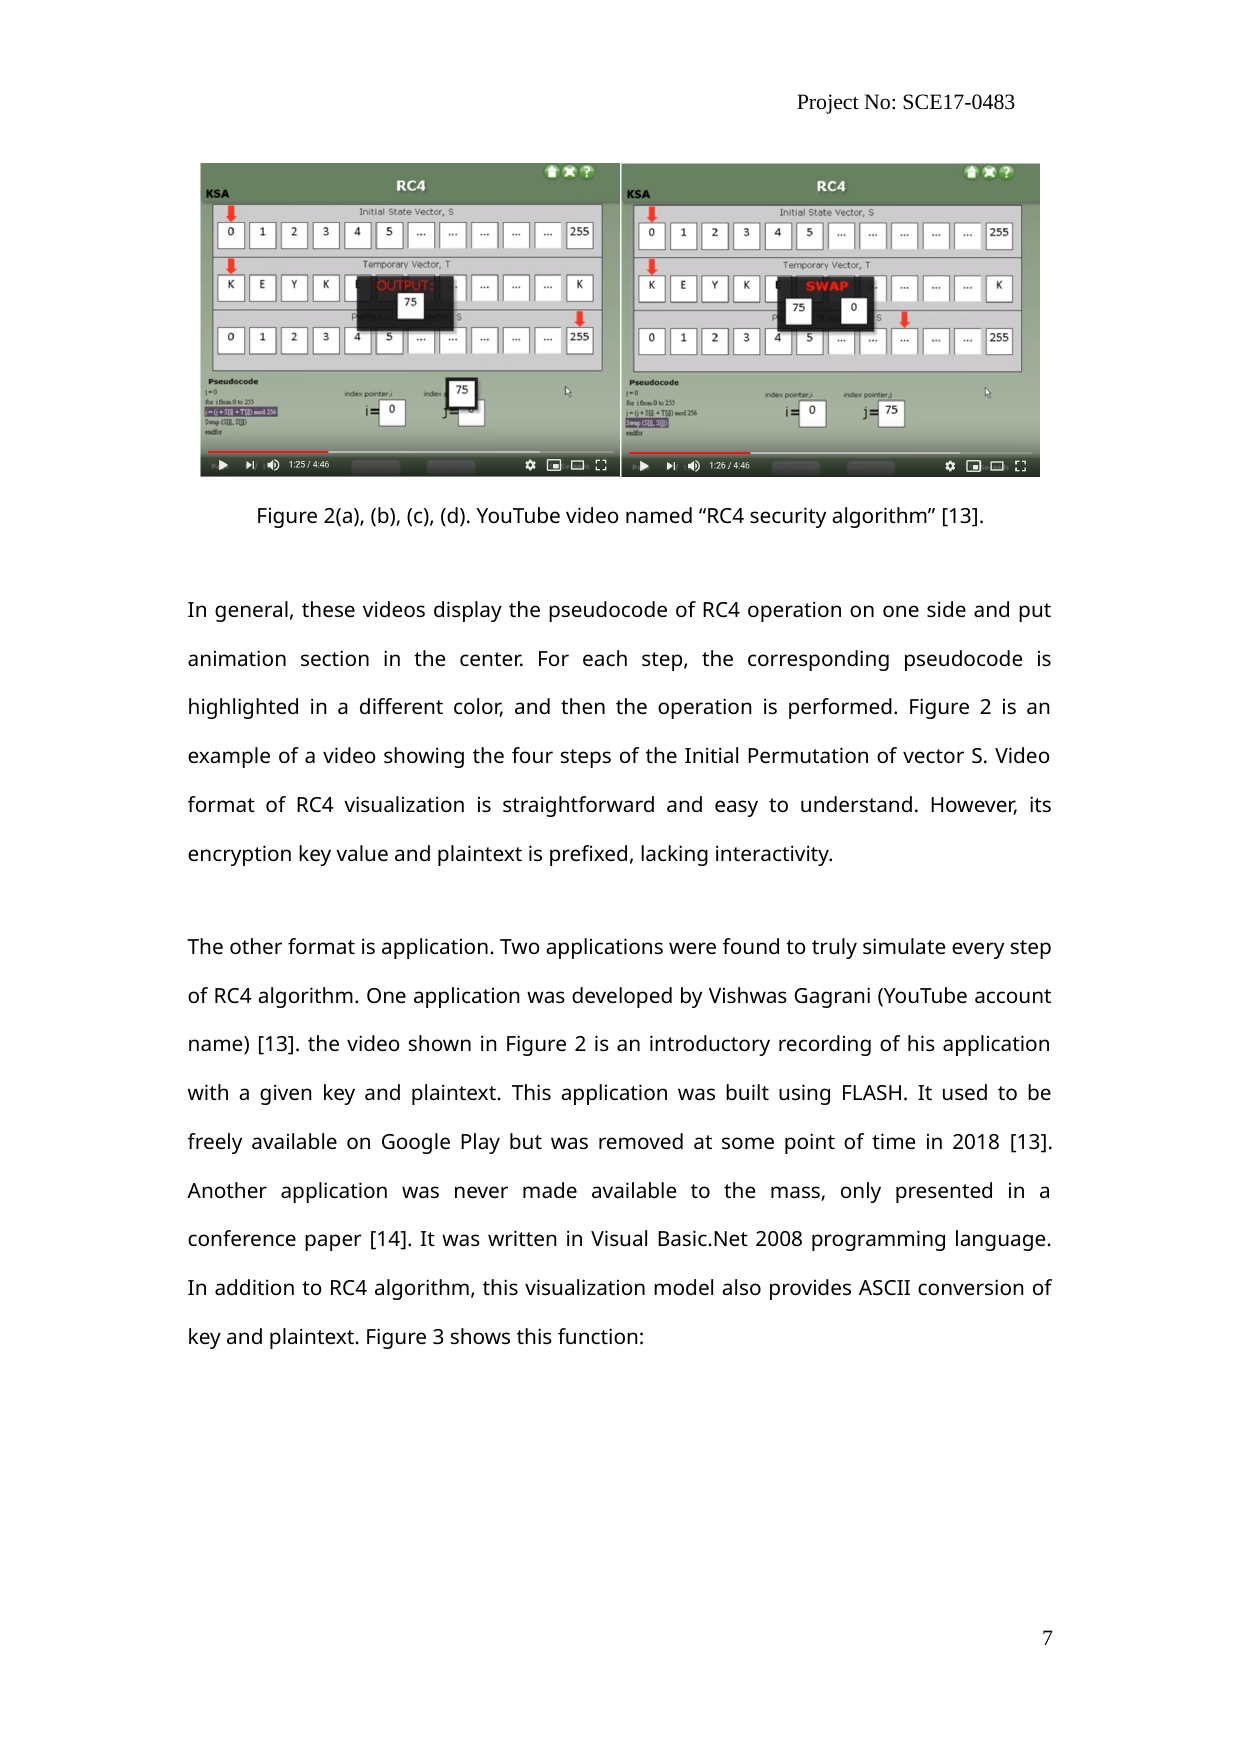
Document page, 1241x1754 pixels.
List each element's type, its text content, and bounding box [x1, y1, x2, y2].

text Figure 2(a), (b), (c), (d). YouTube video named “RC4 security algorithm”. [187, 499, 1053, 532]
text In general, these videos display the pseudocode of RC4 operation on one side and put animation section in the center. For each step, the corresponding pseudocode is highlighted in a different color, and then the operation is performed. Figure 2 is an example of a video showing the four steps of the Initial Permutation of vector S. Video format of RC4 visualization is straightforward and easy to understand. However, its encryption key value and plaintext is prefixed, lacking interactivity. [187, 593, 1053, 869]
text The other format is application. Two applications were found to truly simulate every step of RC4 algorithm. One application was developed by Vishwas Gagrani (YouTube account name). the video shown in Figure 2 is an introductory recording of his application with a given key and plaintext. This application was built using FLASH. It used to be freely available on Google Play but was removed at some point of time in 2018. Another application was never made available to the mass, only presented in a conference paper. It was written in Visual Basic.Net 2008 programming language. In addition to RC4 algorithm, this visualization model also provides ASCII conversion of key and plaintext. Figure 3 shows this function: [187, 930, 1053, 1352]
picture [199, 162, 1041, 477]
